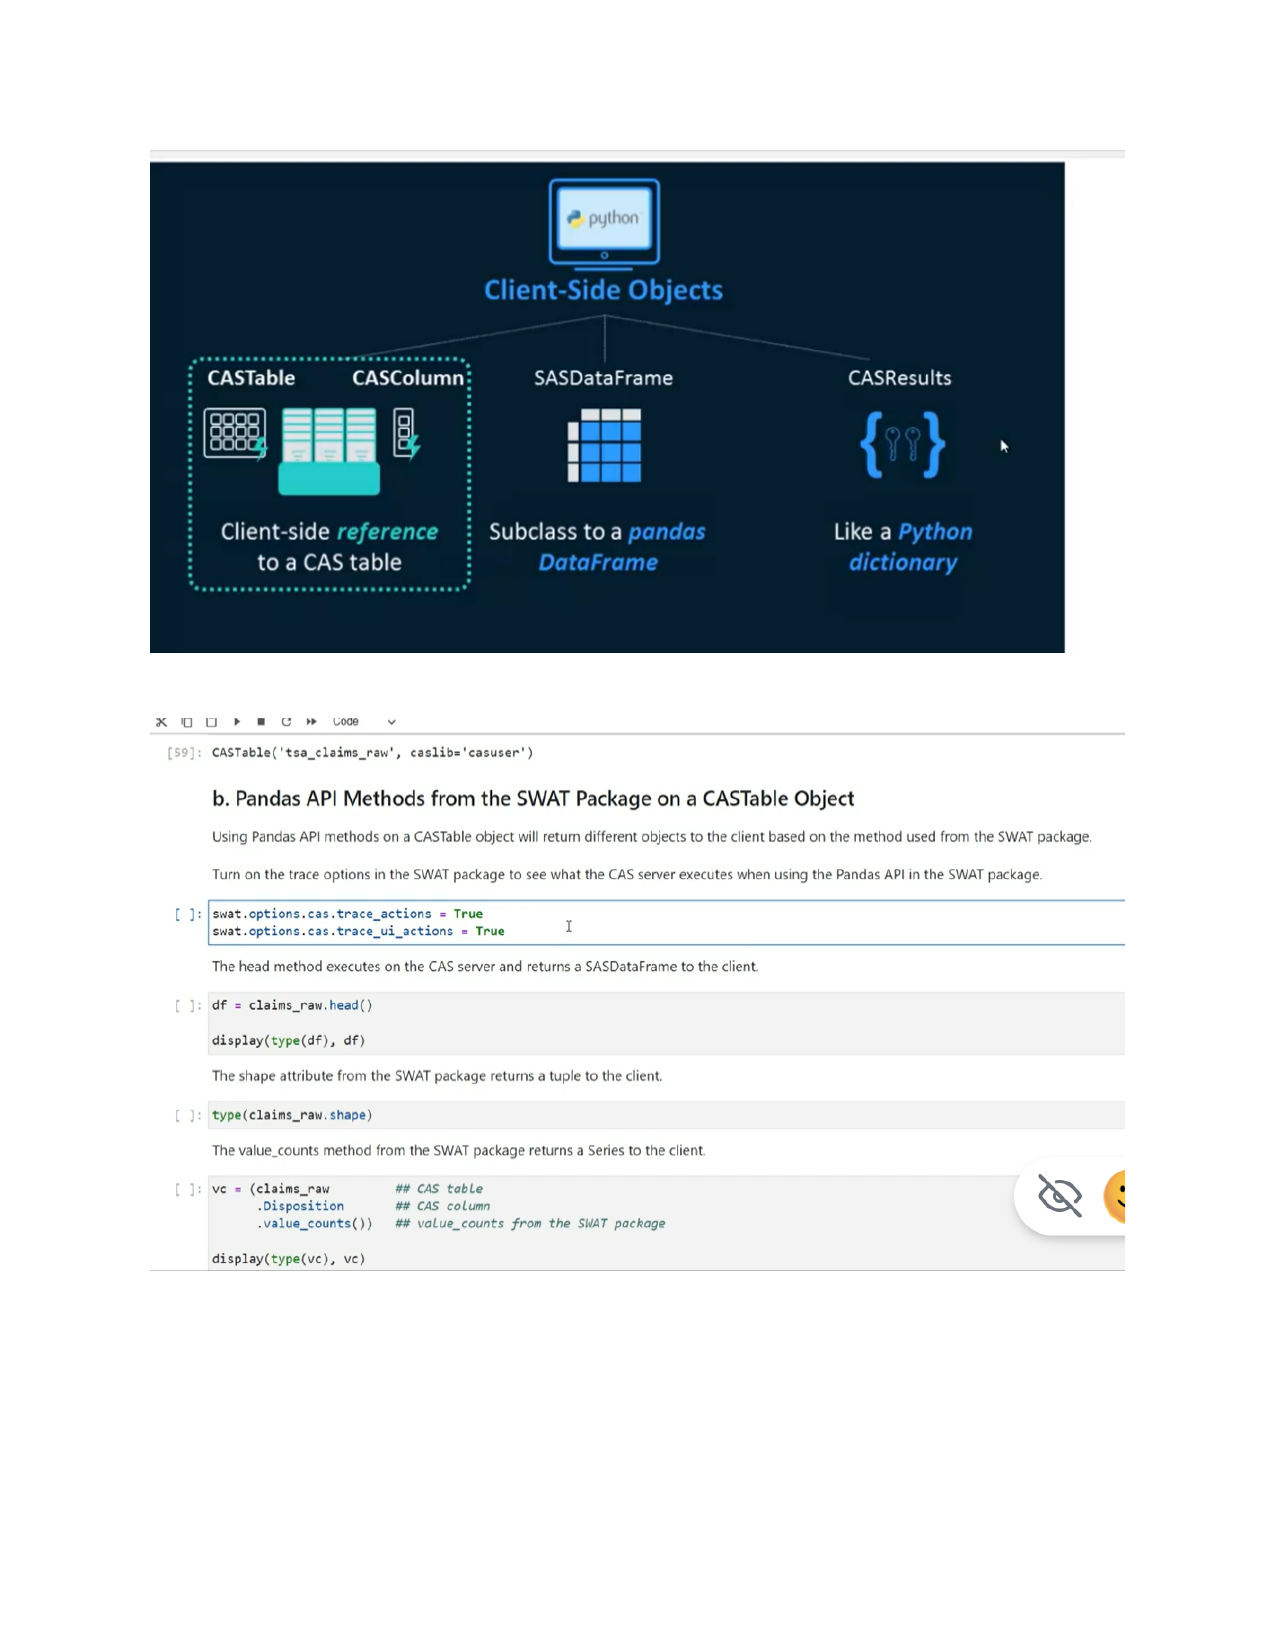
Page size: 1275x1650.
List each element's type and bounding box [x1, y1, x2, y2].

picture [150, 718, 1125, 1271]
picture [150, 150, 1125, 653]
